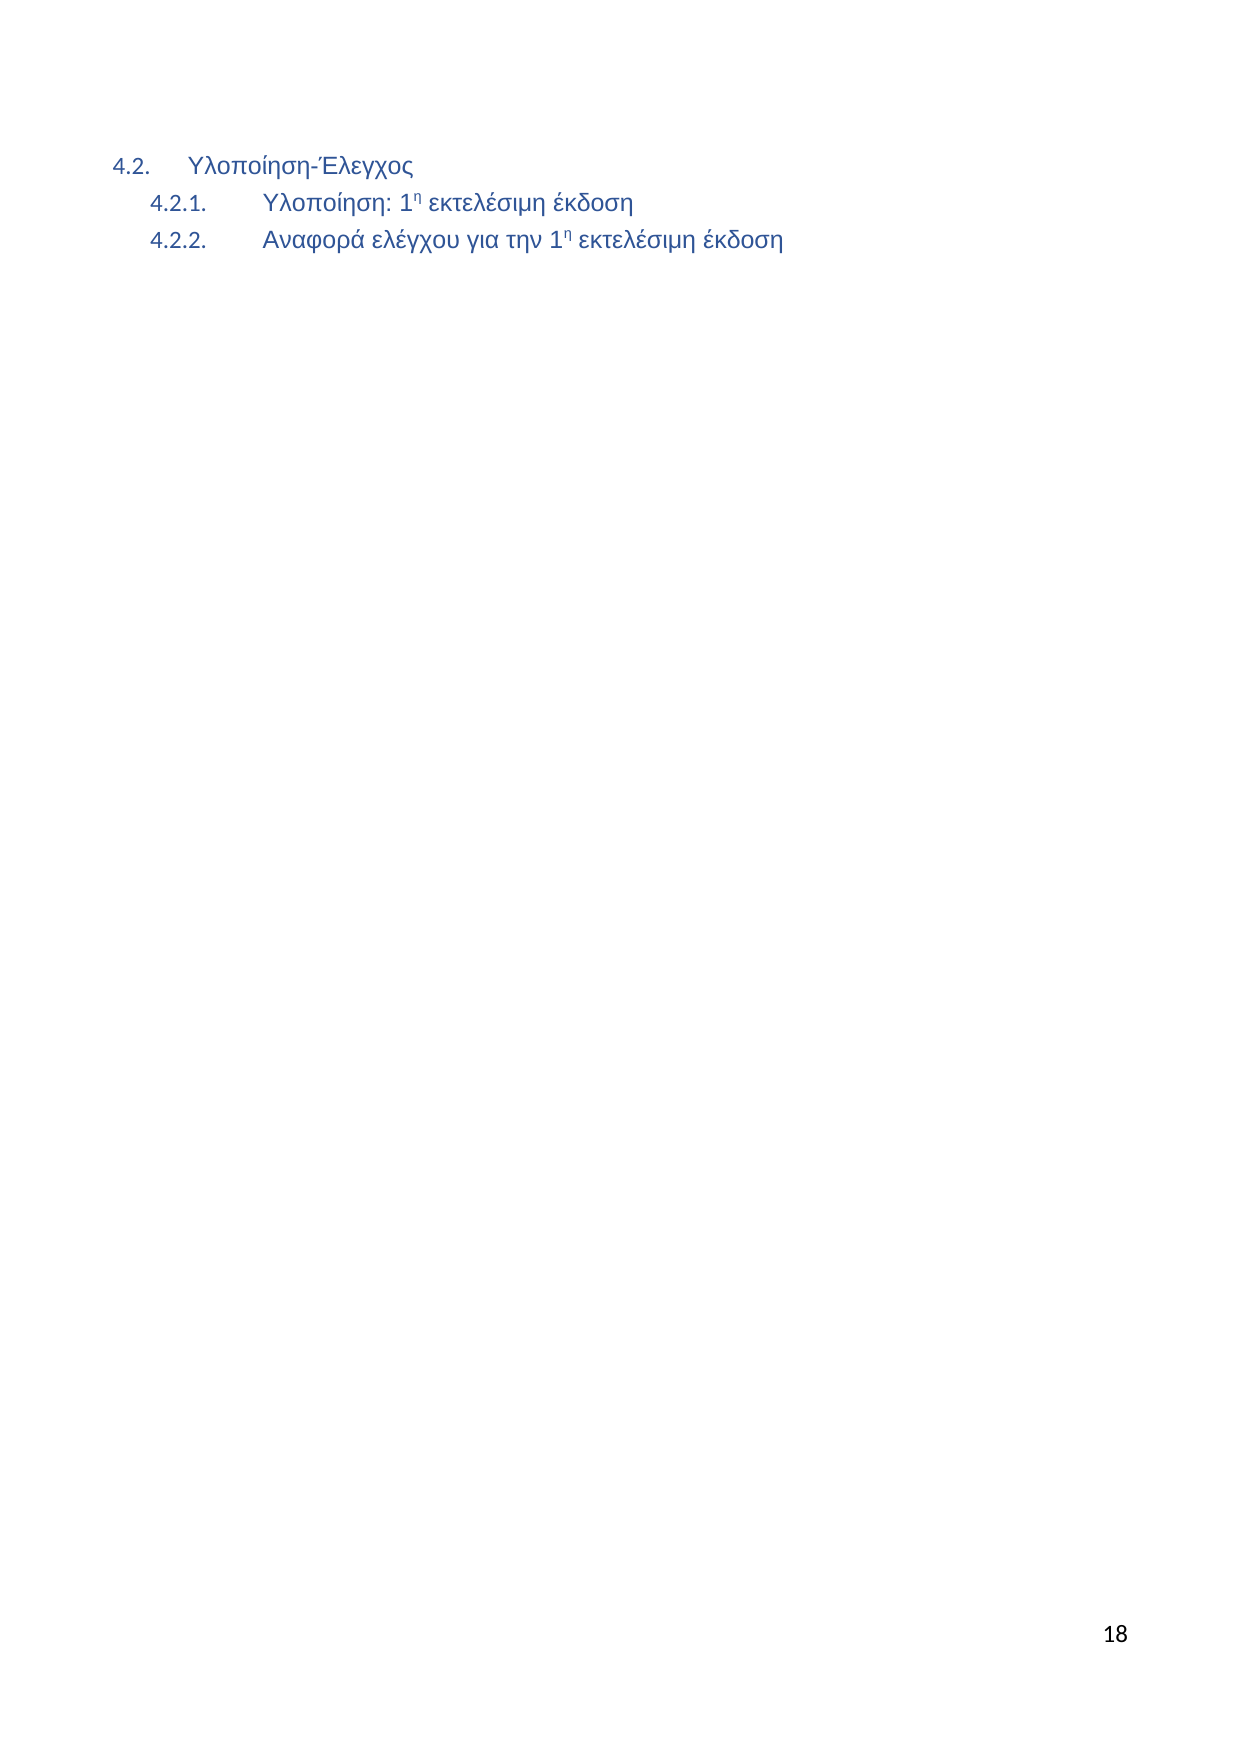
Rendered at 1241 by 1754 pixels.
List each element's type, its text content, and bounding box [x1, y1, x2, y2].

subtitle Υλοποίηση: 1η εκτελέσιμη έκδοση [150, 187, 1128, 218]
subtitle Αναφορά ελέγχου για την 1η εκτελέσιμη έκδοση [150, 224, 1128, 255]
subtitle Υλοποίηση-Έλεγχος [112, 150, 1128, 181]
